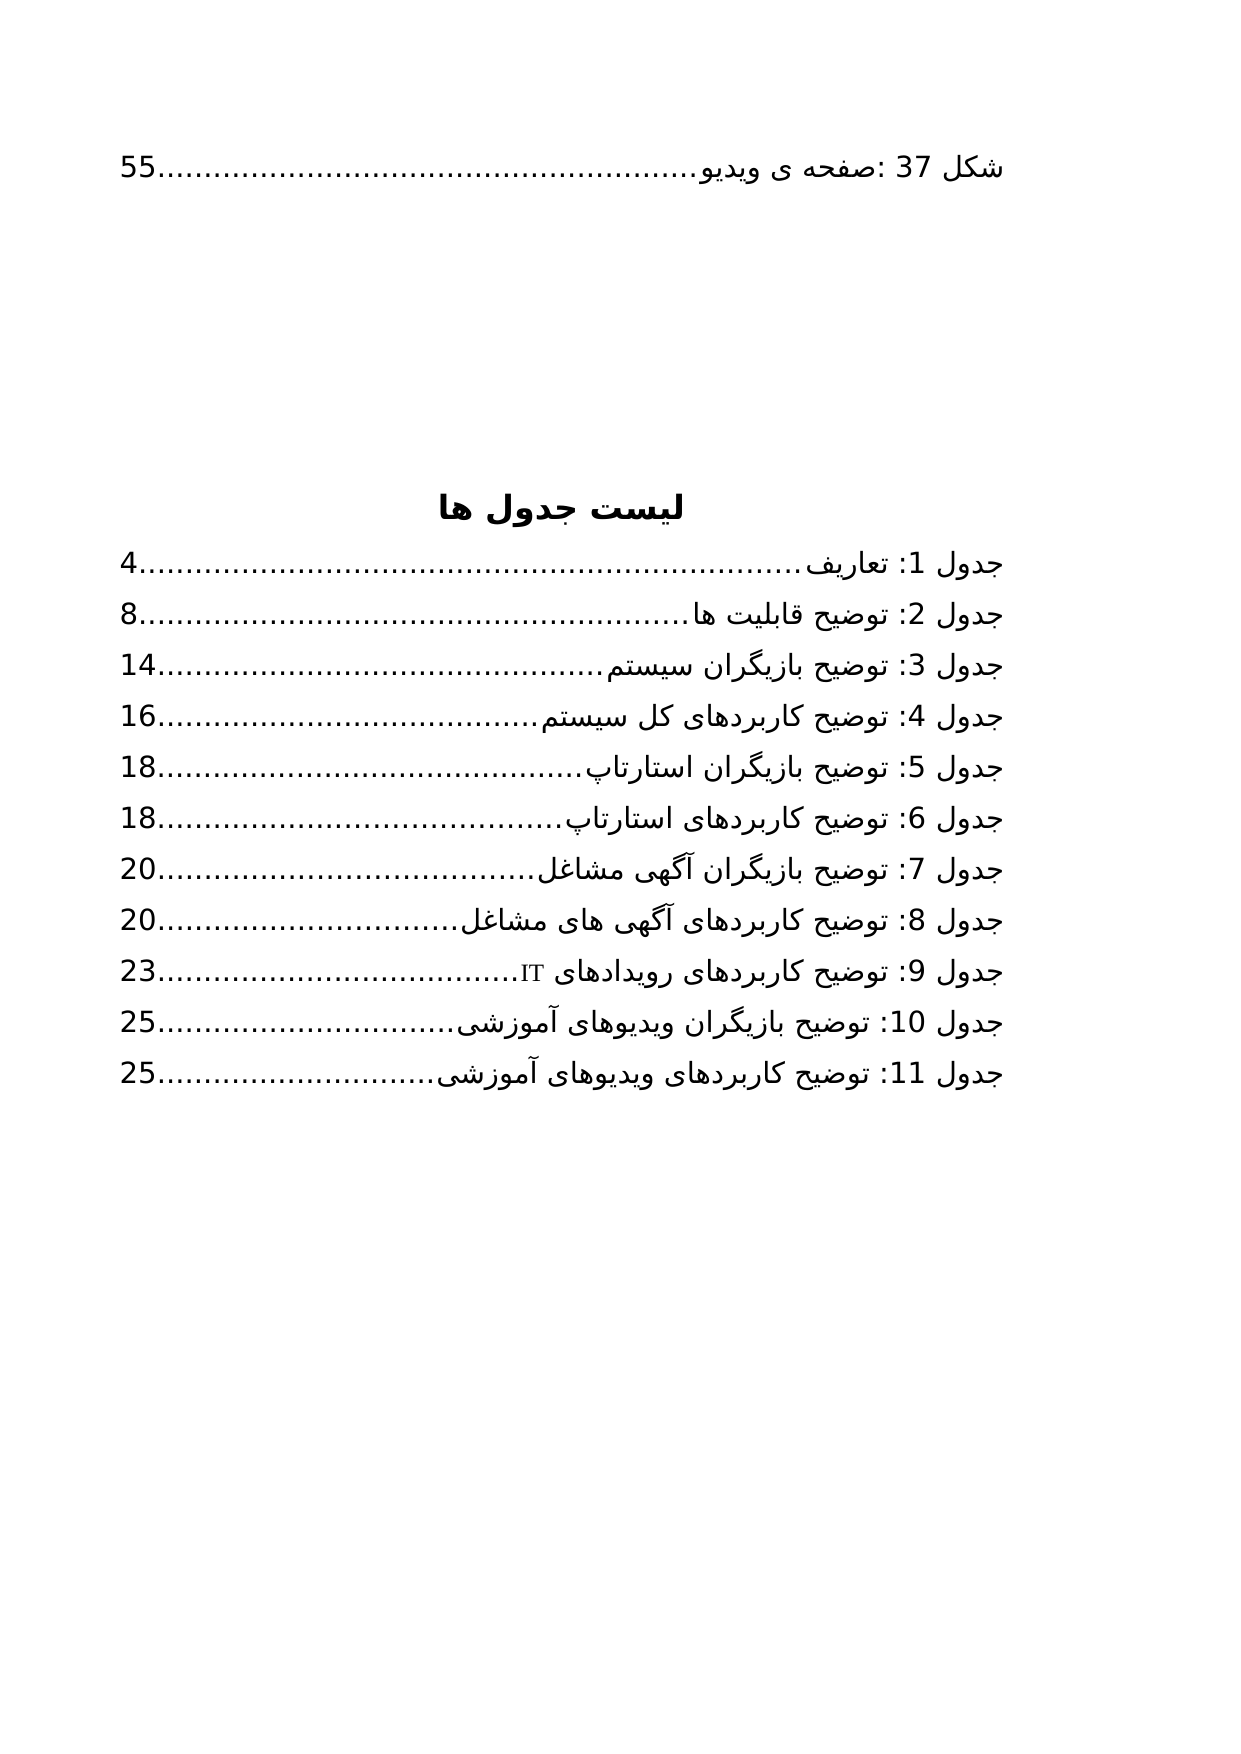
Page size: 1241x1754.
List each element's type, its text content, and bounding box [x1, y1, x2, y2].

text جدول 7: توضیح بازیگران آگهی مشاغل 20 [118, 852, 1063, 886]
text جدول 6: توضیح کاربردهای استارتاپ 18 [118, 801, 1063, 835]
text جدول 2: توضیح قابلیت ها 8 [118, 598, 1063, 632]
text جدول 4: توضیح کاربردهای کل سیستم 16 [118, 699, 1063, 733]
text لیست جدول ها [118, 488, 1063, 527]
text جدول 11: توضیح کاربردهای ویدیوهای آموزشی 25 [118, 1056, 1063, 1090]
text جدول 3: توضیح بازیگران سیستم 14 [118, 649, 1063, 683]
text جدول 10: توضیح بازیگران ویدیوهای آموزشی 25 [118, 1005, 1063, 1039]
text جدول 9: توضیح کاربردهای رویدادهای IT 23 [118, 954, 1063, 988]
text جدول 1: تعاریف 4 [118, 547, 1063, 581]
text جدول 8: توضیح کاربردهای آگهی های مشاغل 20 [118, 903, 1063, 937]
text شکل 37 :صفحه ی ویدیو 55 [118, 150, 1063, 184]
text جدول 5: توضیح بازیگران استارتاپ 18 [118, 751, 1063, 784]
